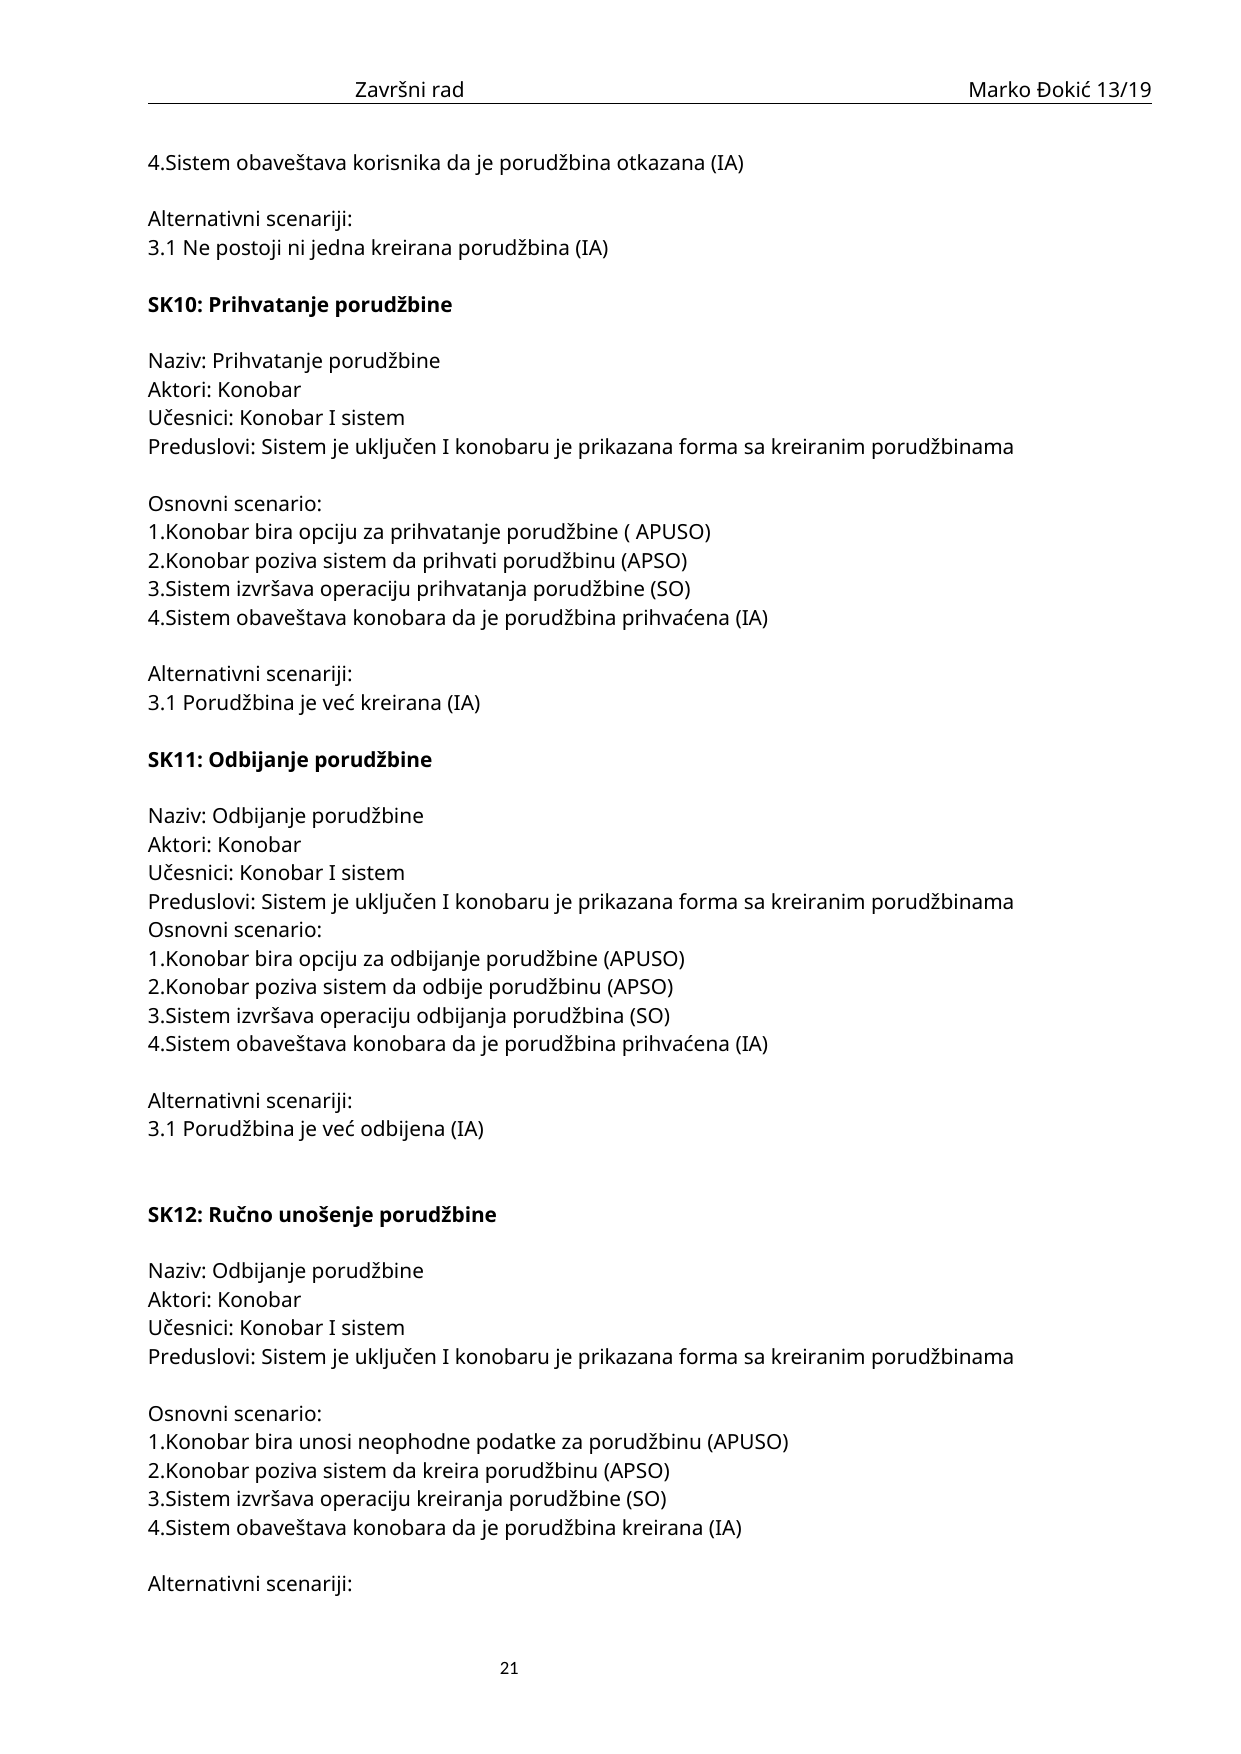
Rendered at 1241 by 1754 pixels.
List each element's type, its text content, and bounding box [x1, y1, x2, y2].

text 3.Sistem izvršava operaciju kreiranja porudžbine (SO) [148, 1484, 1152, 1513]
text 2.Konobar poziva sistem da kreira porudžbinu (APSO) [148, 1456, 1152, 1484]
text SK12: Ručno unošenje porudžbine [148, 1200, 1152, 1228]
text 3.1 Porudžbina je već kreirana (IA) [148, 688, 1152, 716]
text 4.Sistem obaveštava konobara da je porudžbina prihvaćena (IA) [148, 1029, 1152, 1058]
text SK10: Prihvatanje porudžbine [148, 290, 1152, 318]
text Aktori: Konobar [148, 830, 1152, 858]
text Naziv: Odbijanje porudžbine [148, 802, 1152, 830]
text SK11: Odbijanje porudžbine [148, 745, 1152, 773]
text 3.1 Ne postoji ni jedna kreirana porudžbina (IA) [148, 233, 1152, 261]
text 1.Konobar bira opciju za prihvatanje porudžbine ( APUSO) [148, 517, 1152, 546]
text 2.Konobar poziva sistem da odbije porudžbinu (APSO) [148, 972, 1152, 1001]
text Aktori: Konobar [148, 375, 1152, 403]
text 1.Konobar bira opciju za odbijanje porudžbine (APUSO) [148, 944, 1152, 972]
text Alternativni scenariji: [148, 1569, 1152, 1598]
text Alternativni scenariji: [148, 1086, 1152, 1114]
text Učesnici: Konobar I sistem [148, 858, 1152, 887]
text Preduslovi: Sistem je uključen I konobaru je prikazana forma sa kreiranim porudžbinama [148, 1342, 1152, 1370]
text Preduslovi: Sistem je uključen I konobaru je prikazana forma sa kreiranim porudžbinama [148, 432, 1152, 460]
text 3.Sistem izvršava operaciju odbijanja porudžbina (SO) [148, 1001, 1152, 1029]
text Učesnici: Konobar I sistem [148, 1313, 1152, 1342]
text Preduslovi: Sistem je uključen I konobaru je prikazana forma sa kreiranim porudžbinama [148, 887, 1152, 915]
text Aktori: Konobar [148, 1285, 1152, 1313]
text 3.1 Porudžbina je već odbijena (IA) [148, 1114, 1152, 1143]
text 4.Sistem obaveštava konobara da je porudžbina kreirana (IA) [148, 1513, 1152, 1541]
text Alternativni scenariji: [148, 204, 1152, 233]
text 3.Sistem izvršava operaciju prihvatanja porudžbine (SO) [148, 574, 1152, 603]
text Učesnici: Konobar I sistem [148, 403, 1152, 432]
text Osnovni scenario: [148, 915, 1152, 944]
text 2.Konobar poziva sistem da prihvati porudžbinu (APSO) [148, 546, 1152, 574]
text Alternativni scenariji: [148, 659, 1152, 688]
text Osnovni scenario: [148, 489, 1152, 517]
text Naziv: Prihvatanje porudžbine [148, 347, 1152, 375]
text Naziv: Odbijanje porudžbine [148, 1257, 1152, 1285]
text 1.Konobar bira unosi neophodne podatke za porudžbinu (APUSO) [148, 1427, 1152, 1456]
text Osnovni scenario: [148, 1399, 1152, 1427]
text 4.Sistem obaveštava korisnika da je porudžbina otkazana (IA) [148, 148, 1152, 176]
text 4.Sistem obaveštava konobara da je porudžbina prihvaćena (IA) [148, 603, 1152, 631]
